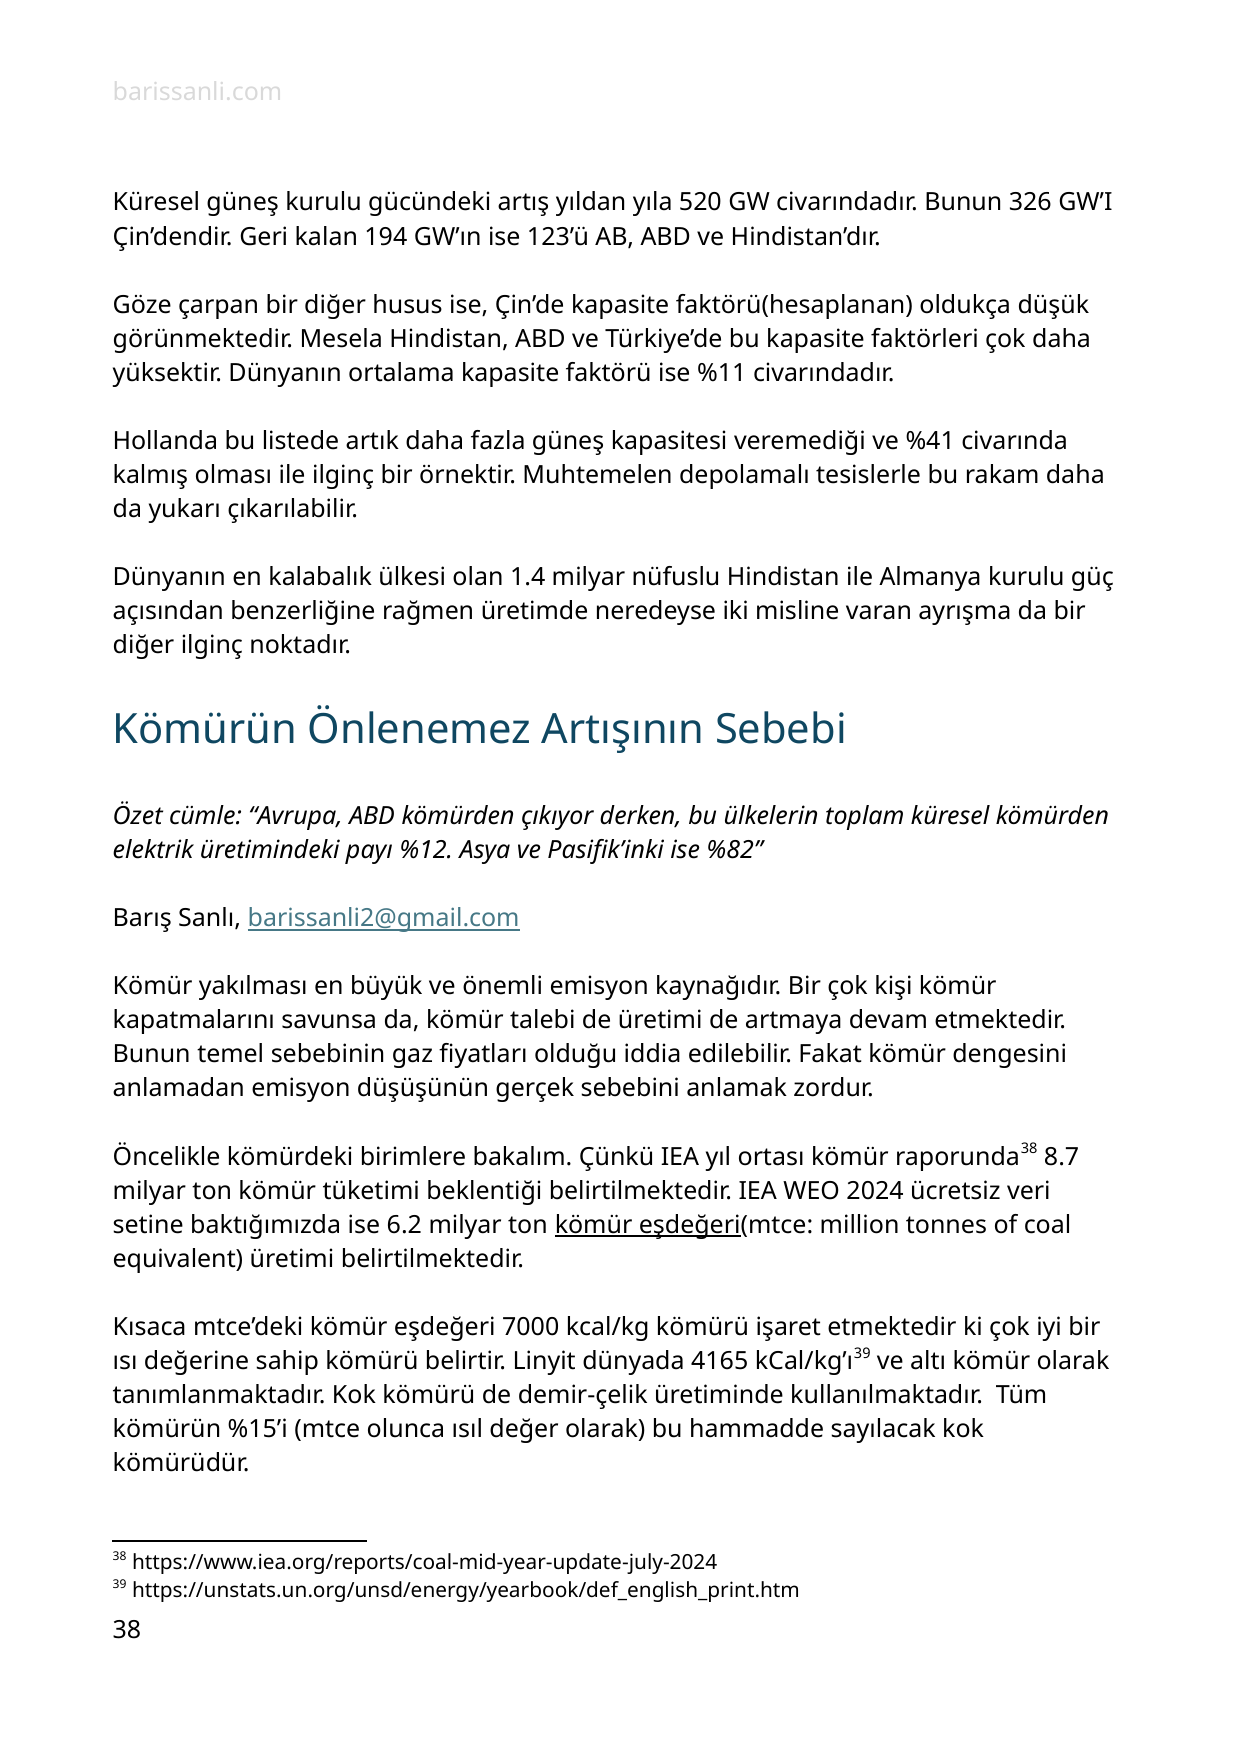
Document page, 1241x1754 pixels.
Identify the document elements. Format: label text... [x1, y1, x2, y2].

text Öncelikle kömürdeki birimlere bakalım. Çünkü IEA yıl ortası kömür raporunda 8.7 milyar ton kömür tüketimi beklentiği belirtilmektedir. IEA WEO 2024 ücretsiz veri setine baktığımızda ise 6.2 milyar ton kömür eşdeğeri(mtce: million tonnes of coal equivalent) üretimi belirtilmektedir. [112, 1138, 1128, 1274]
text Kömür yakılması en büyük ve önemli emisyon kaynağıdır. Bir çok kişi kömür kapatmalarını savunsa da, kömür talebi de üretimi de artmaya devam etmektedir. Bunun temel sebebinin gaz fiyatları olduğu iddia edilebilir. Fakat kömür dengesini anlamadan emisyon düşüşünün gerçek sebebini anlamak zordur. [112, 968, 1128, 1104]
text Hollanda bu listede artık daha fazla güneş kapasitesi veremediği ve %41 civarında kalmış olması ile ilginç bir örnektir. Muhtemelen depolamalı tesislerle bu rakam daha da yukarı çıkarılabilir. [112, 422, 1128, 525]
text Barış Sanlı, barissanli2@gmail.com [112, 900, 1128, 934]
text Kısaca mtce’deki kömür eşdeğeri 7000 kcal/kg kömürü işaret etmektedir ki çok iyi bir ısı değerine sahip kömürü belirtir. Linyit dünyada 4165 kCal/kg’ı ve altı kömür olarak tanımlanmaktadır. Kok kömürü de demir-çelik üretiminde kullanılmaktadır. Tüm kömürün %15’i (mtce olunca ısıl değer olarak) bu hammadde sayılacak kok kömürüdür. [112, 1308, 1128, 1479]
text Özet cümle: “Avrupa, ABD kömürden çıkıyor derken, bu ülkelerin toplam küresel kömürden elektrik üretimindeki payı %12. Asya ve Pasifik’inki ise %82” [112, 798, 1128, 866]
text Göze çarpan bir diğer husus ise, Çin’de kapasite faktörü(hesaplanan) oldukça düşük görünmektedir. Mesela Hindistan, ABD ve Türkiye’de bu kapasite faktörleri çok daha yüksektir. Dünyanın ortalama kapasite faktörü ise %11 civarındadır. [112, 286, 1128, 388]
text Dünyanın en kalabalık ülkesi olan 1.4 milyar nüfuslu Hindistan ile Almanya kurulu güç açısından benzerliğine rağmen üretimde neredeyse iki misline varan ayrışma da bir diğer ilginç noktadır. [112, 559, 1128, 661]
subtitle Kömürün Önlenemez Artışının Sebebi [112, 698, 1128, 755]
text Küresel güneş kurulu gücündeki artış yıldan yıla 520 GW civarındadır. Bunun 326 GW’I Çin’dendir. Geri kalan 194 GW’ın ise 123’ü AB, ABD ve Hindistan’dır. [112, 184, 1128, 252]
